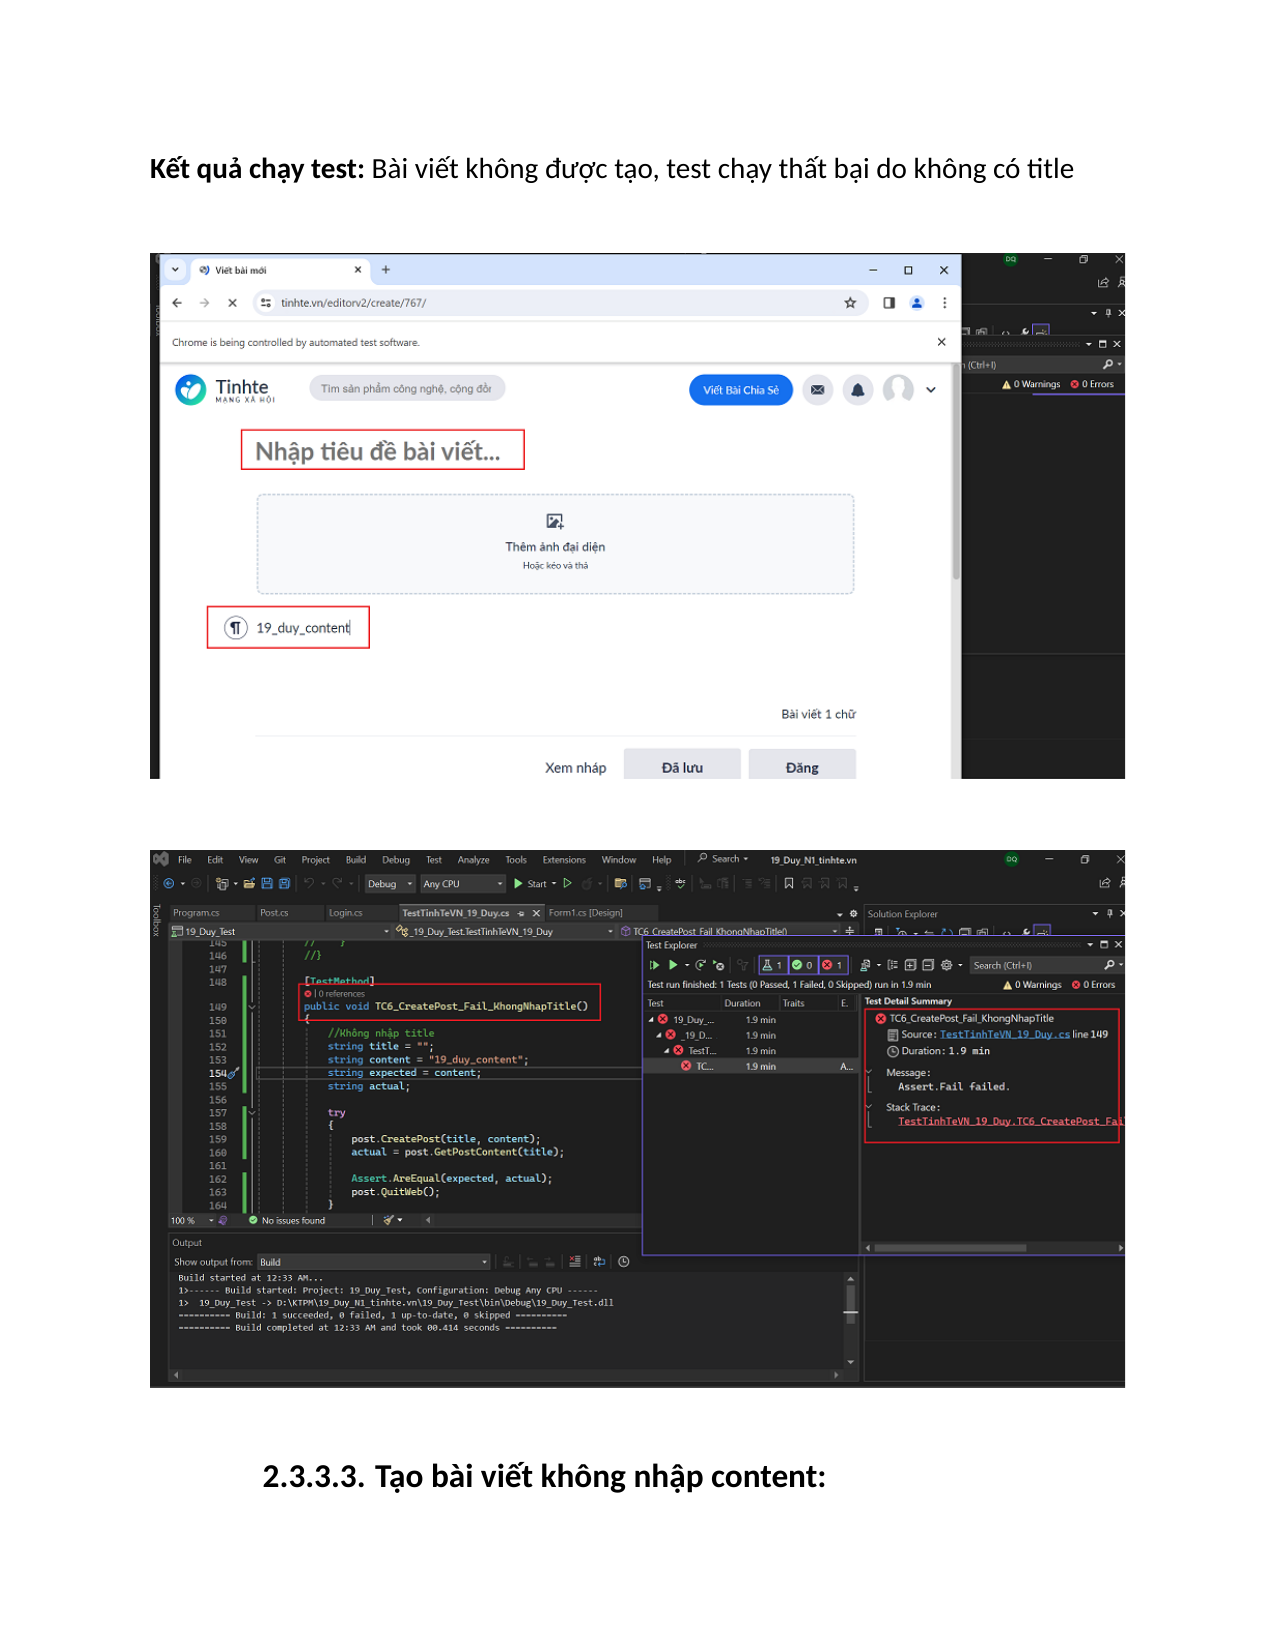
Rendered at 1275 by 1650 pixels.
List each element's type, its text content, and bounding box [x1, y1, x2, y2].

picture [150, 253, 1125, 783]
list Tạo bài viết không nhập content: [262, 1455, 1125, 1496]
picture [150, 850, 1125, 1388]
text Kết quả chạy test: Bài viết không được tạo, test chạy thất bại do không có title [150, 150, 1125, 186]
